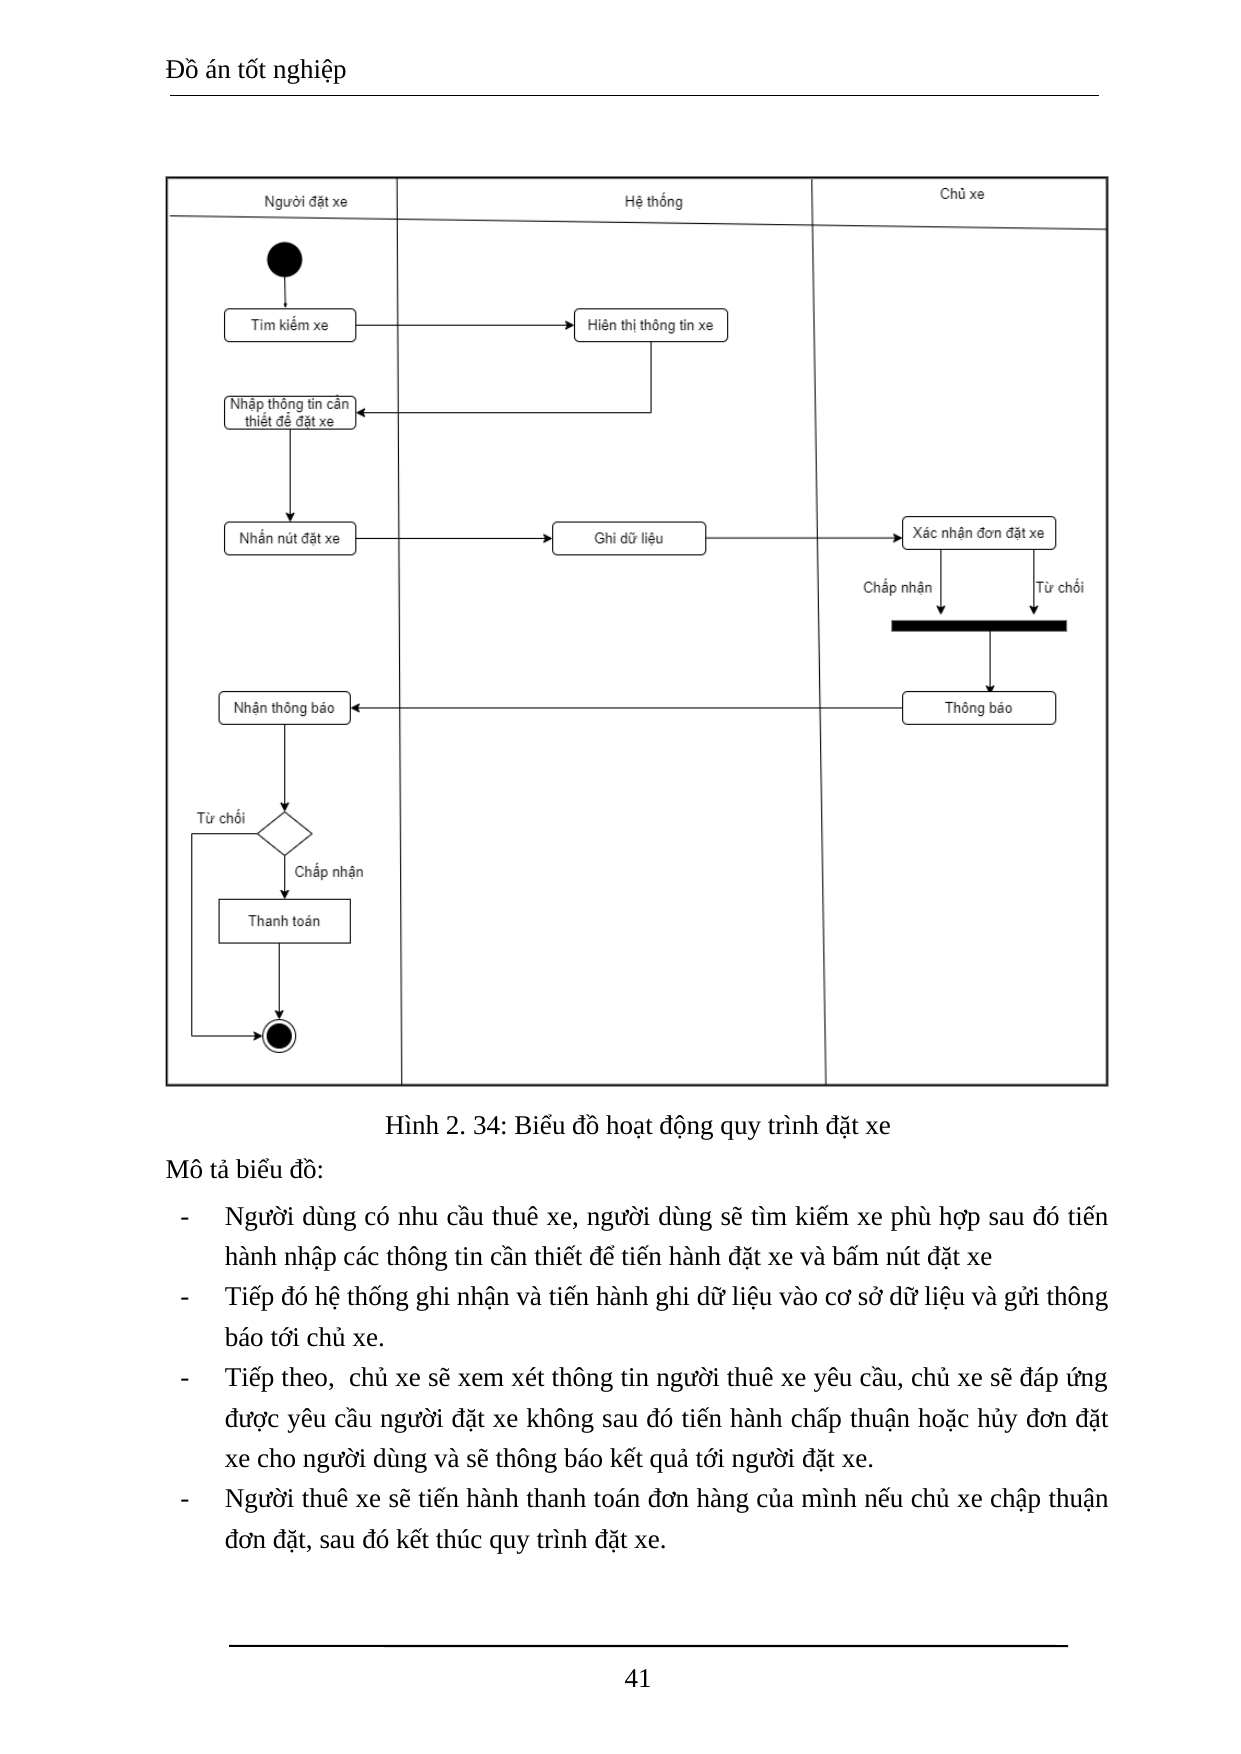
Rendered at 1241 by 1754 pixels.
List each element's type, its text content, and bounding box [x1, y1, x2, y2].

picture [165, 176, 1111, 1088]
list Tiếp theo, chủ xe sẽ xem xét thông tin người thuê xe yêu cầu, chủ xe sẽ đáp ứng được yêu cầu người đặt xe không sau đó tiến hành chấp thuận hoặc hủy đơn đặt xe cho người dùng và sẽ thông báo kết quả tới người đặt xe. [180, 1361, 1110, 1473]
list Người dùng có nhu cầu thuê xe, người dùng sẽ tìm kiếm xe phù hợp sau đó tiến hành nhập các thông tin cần thiết để tiến hành đặt xe và bấm nút đặt xe [180, 1200, 1110, 1271]
list Tiếp đó hệ thống ghi nhận và tiến hành ghi dữ liệu vào cơ sở dữ liệu và gửi thông báo tới chủ xe. [180, 1281, 1110, 1352]
list Người thuê xe sẽ tiến hành thanh toán đơn hàng của mình nếu chủ xe chập thuận đơn đặt, sau đó kết thúc quy trình đặt xe. [180, 1483, 1110, 1554]
text Mô tả biểu đồ: [165, 1153, 1110, 1184]
text Hình 2. 34: Biểu đồ hoạt động quy trình đặt xe [165, 1109, 1110, 1141]
